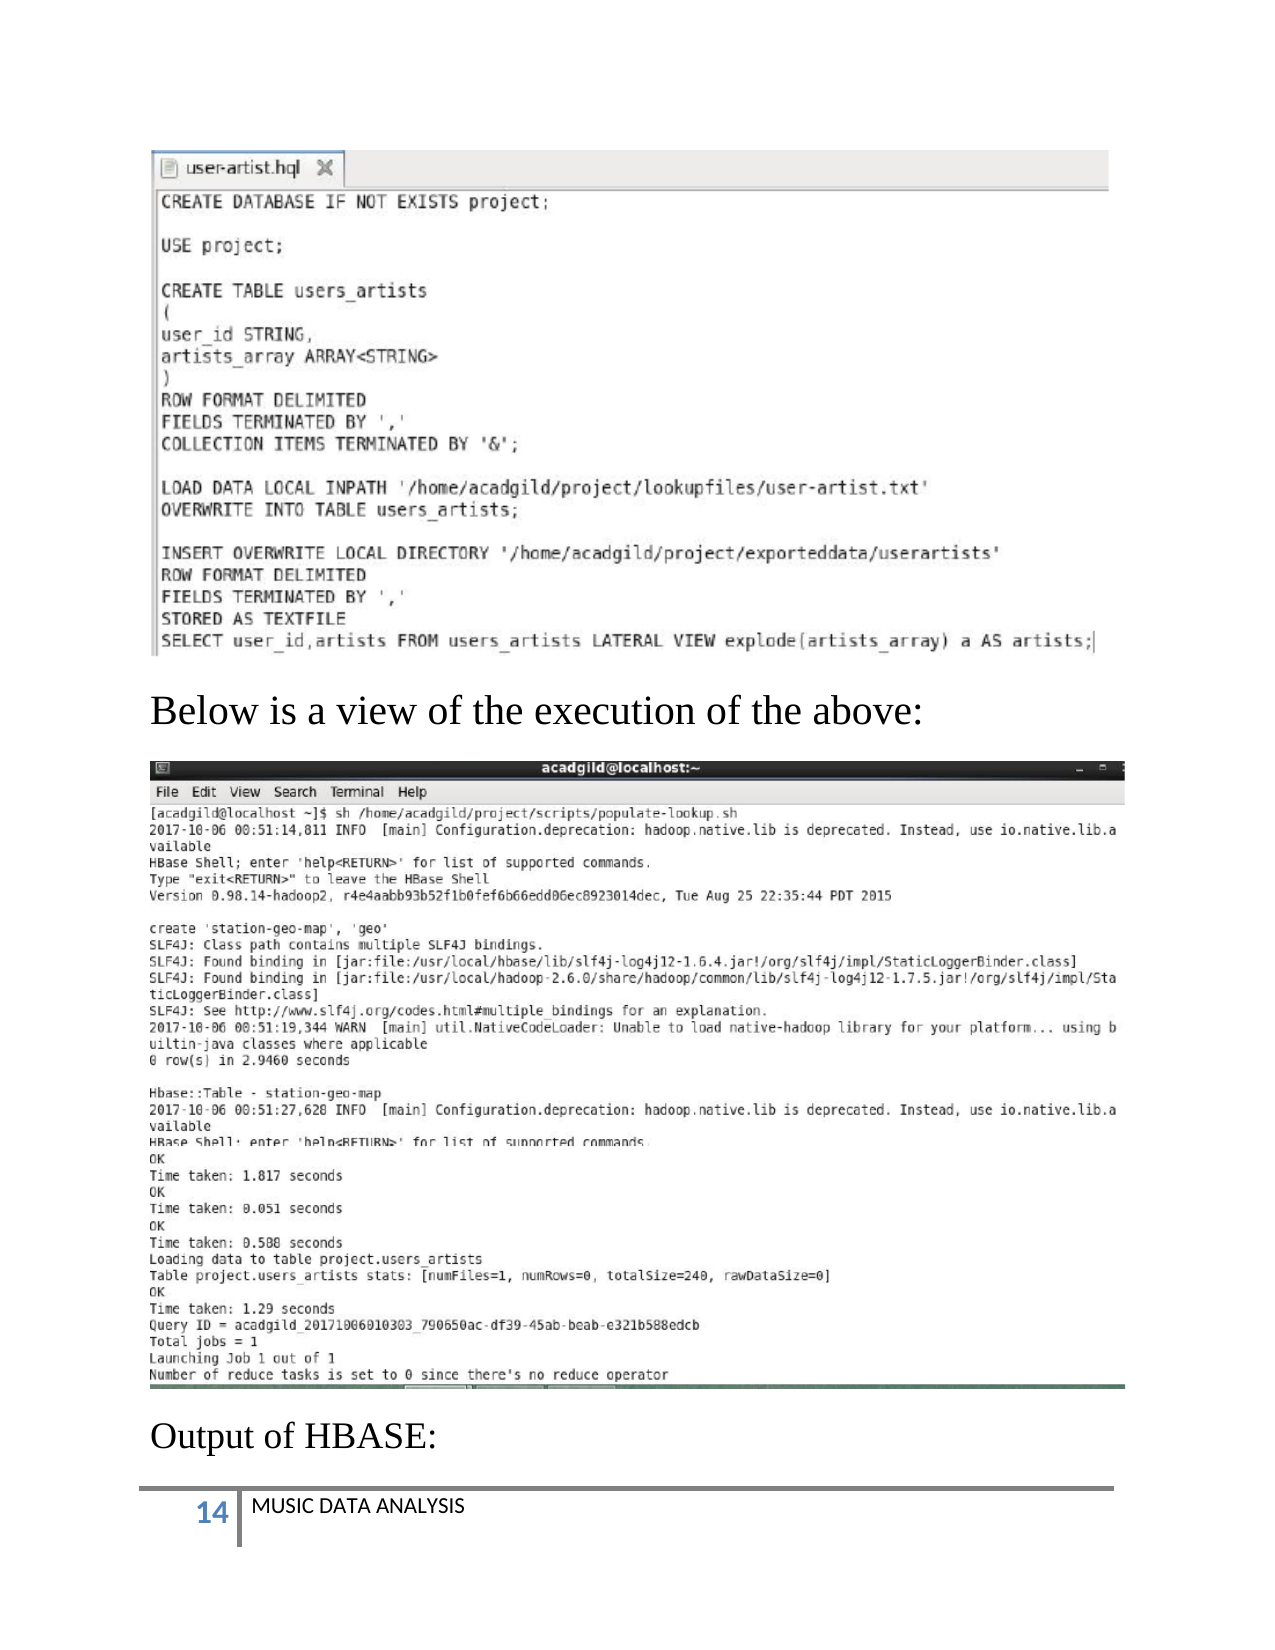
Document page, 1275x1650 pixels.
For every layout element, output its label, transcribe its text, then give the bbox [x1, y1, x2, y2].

text Below is a view of the execution of the above: [150, 685, 1125, 733]
picture [150, 761, 1125, 1389]
text Output of HBASE: [150, 1414, 1125, 1457]
picture [150, 150, 1109, 661]
